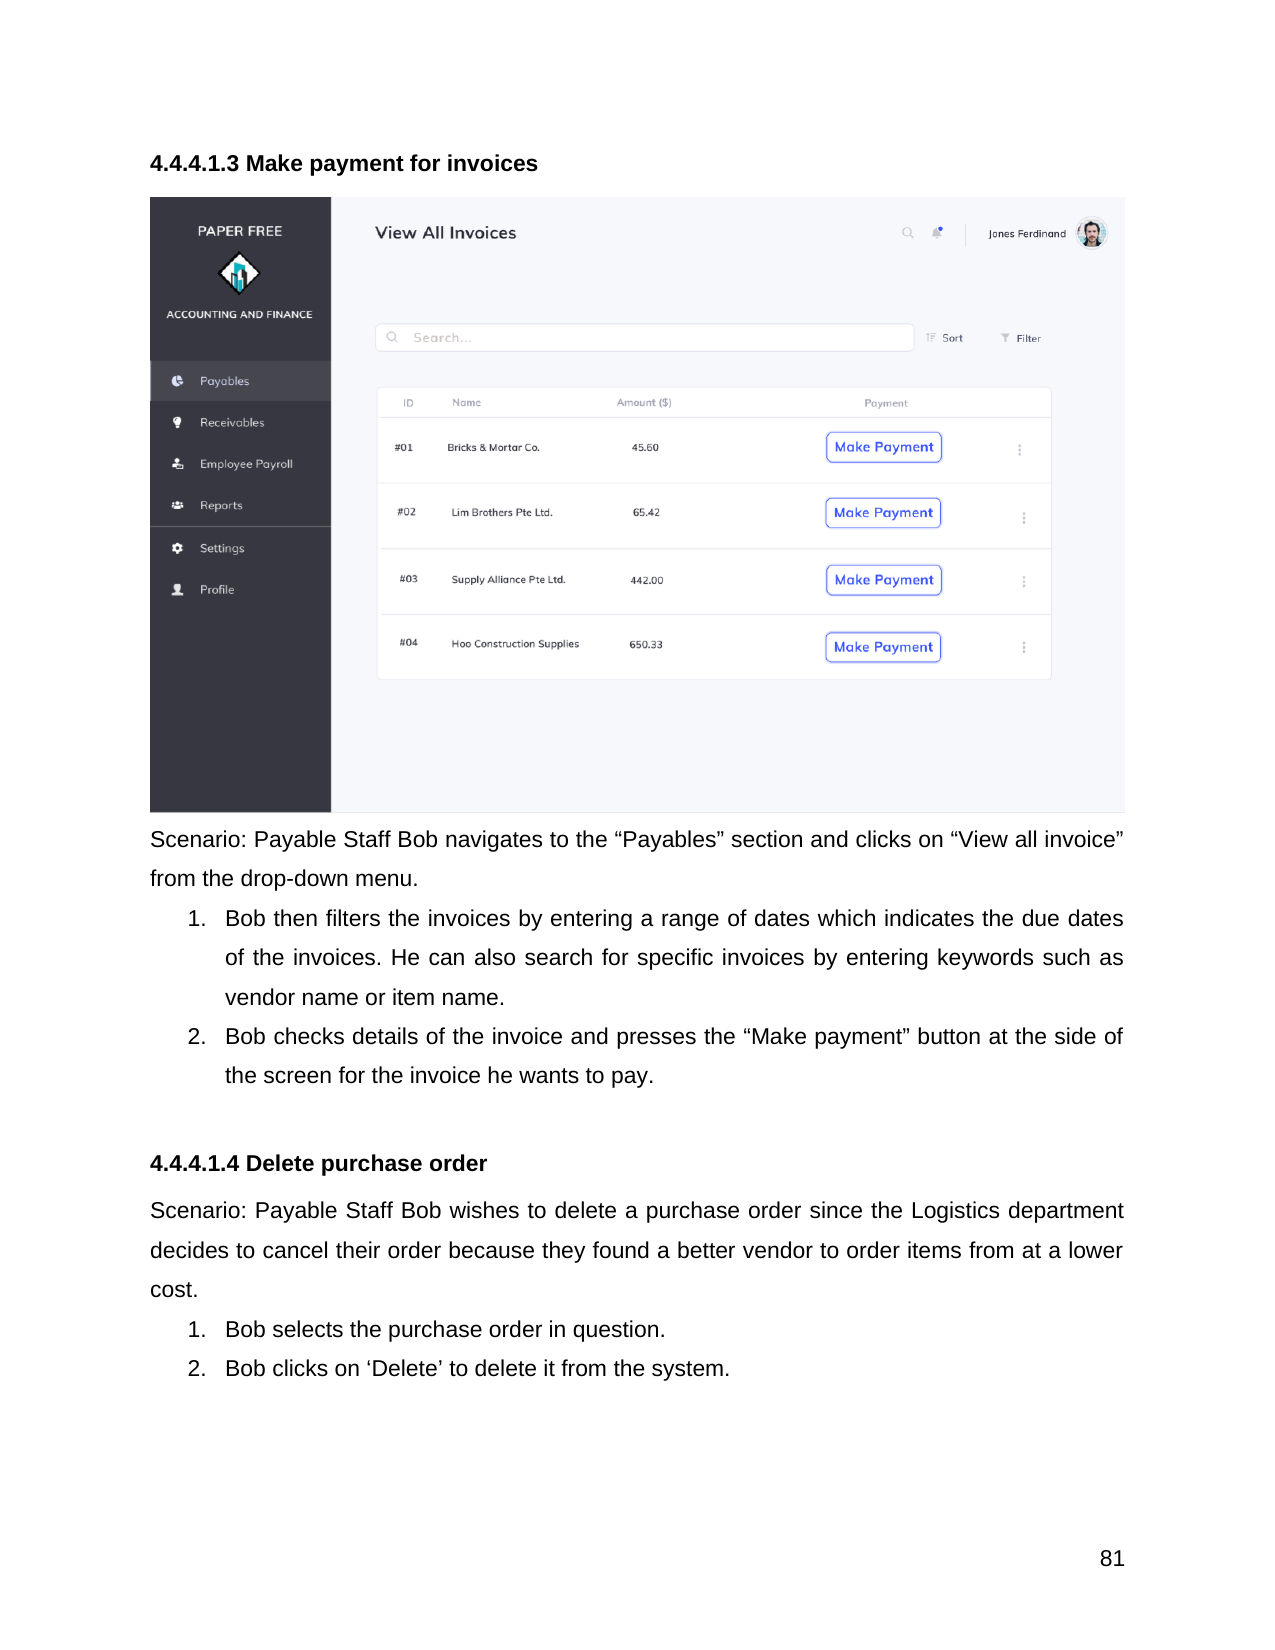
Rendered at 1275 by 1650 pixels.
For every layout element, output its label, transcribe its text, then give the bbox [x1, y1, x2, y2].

text Scenario: Payable Staff Bob wishes to delete a purchase order since the Logistics department decides to cancel their order because they found a better vendor to order items from at a lower cost. [150, 1197, 1125, 1303]
list Bob selects the purchase order in question. [187, 1316, 1125, 1342]
subtitle 4.4.4.1.3 Make payment for invoices [150, 150, 1125, 176]
list Bob clicks on ‘Delete’ to delete it from the system. [187, 1355, 1125, 1382]
subtitle 4.4.4.1.4 Delete purchase order [150, 1150, 1125, 1176]
list Bob checks details of the invoice and presses the “Make payment” button at the side of the screen for the invoice he wants to pay. [187, 1023, 1125, 1089]
picture [150, 197, 1125, 813]
text Scenario: Payable Staff Bob navigates to the “Payables” section and clicks on “View all invoice” from the drop-down menu. [150, 826, 1125, 891]
list Bob then filters the invoices by entering a range of dates which indicates the due dates of the invoices. He can also search for specific invoices by entering keywords such as vendor name or item name. [187, 904, 1125, 1010]
